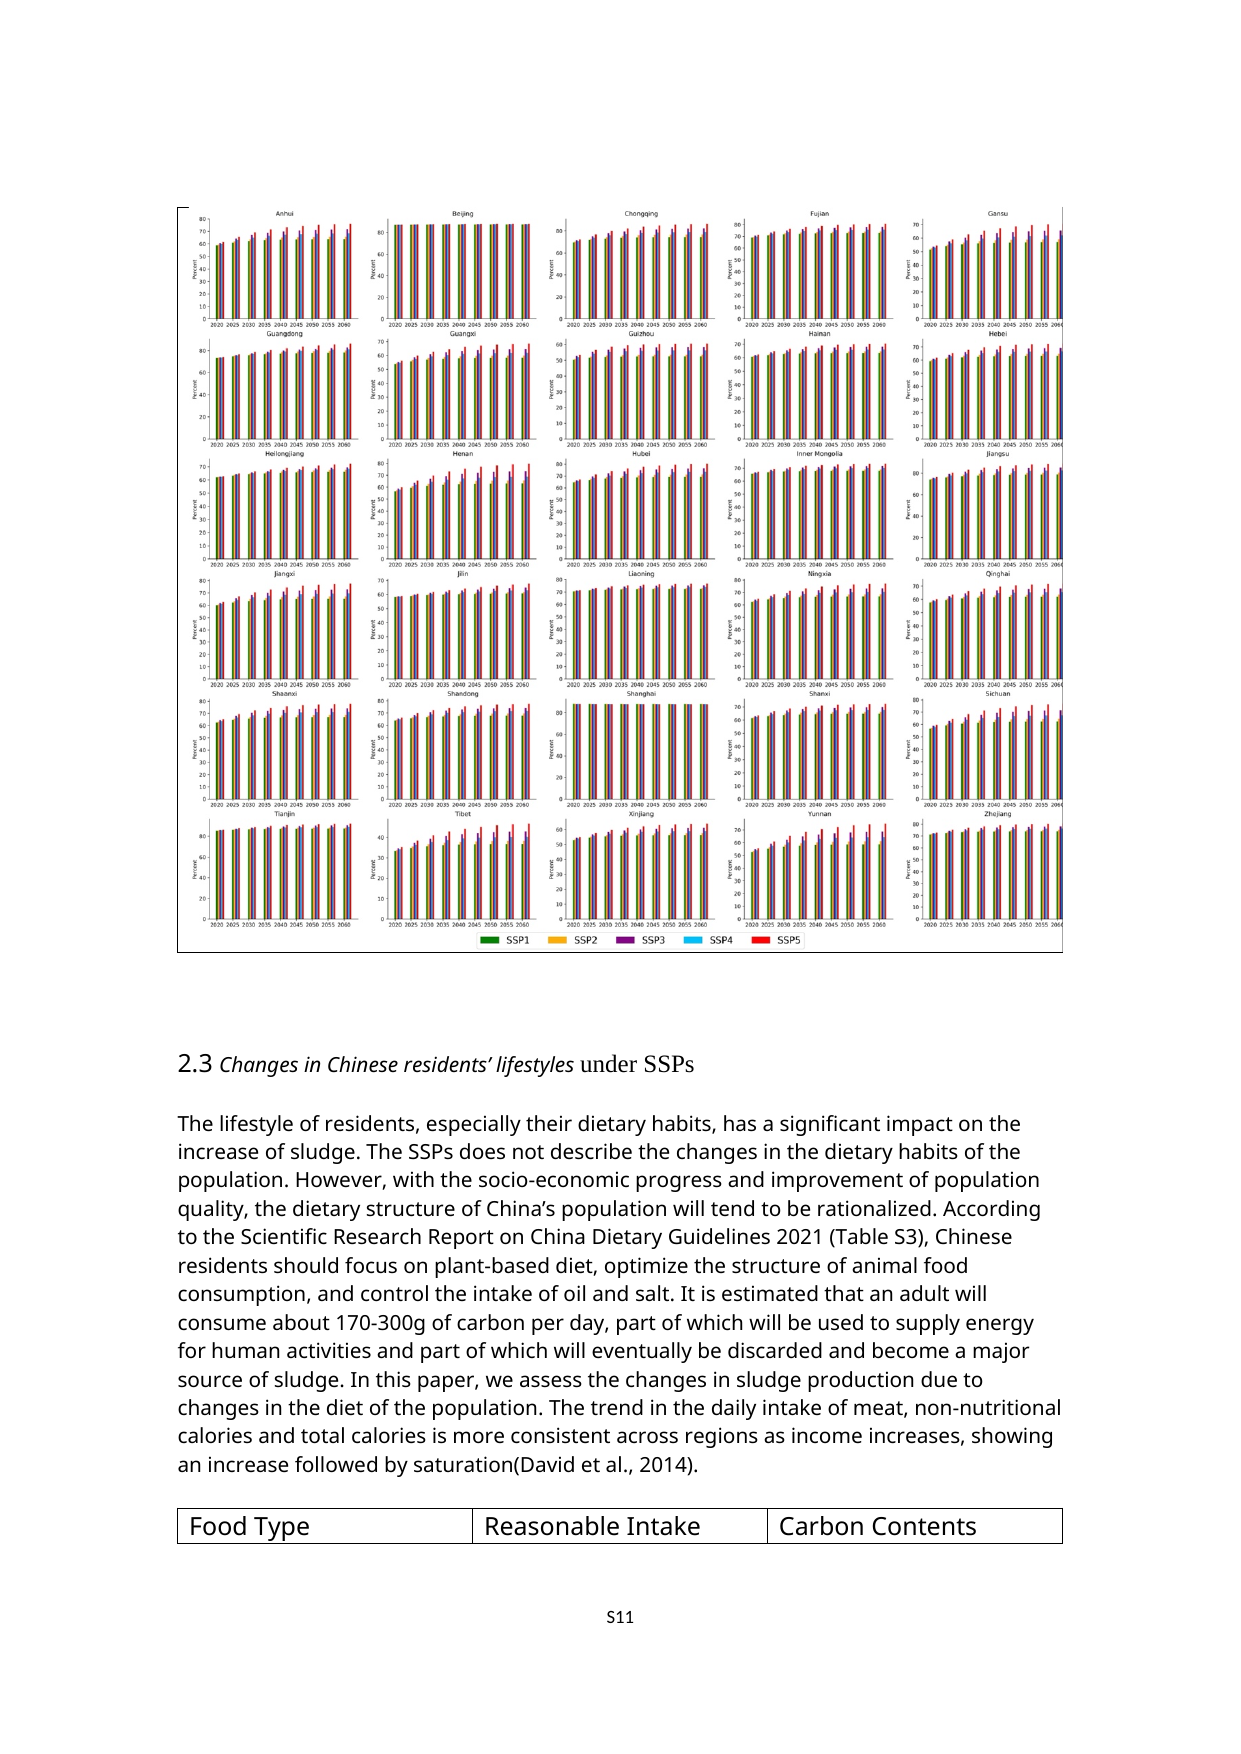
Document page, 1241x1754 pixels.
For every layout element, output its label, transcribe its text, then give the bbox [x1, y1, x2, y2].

table_header Carbon Contents [768, 1509, 1062, 1543]
table_header [178, 208, 188, 952]
picture [188, 207, 1063, 952]
table_header Food Type [178, 1509, 472, 1543]
text The lifestyle of residents, especially their dietary habits, has a significant impact on the increase of sludge. The SSPs does not describe the changes in the dietary habits of the population. However, with the socio-economic progress and improvement of population quality, the dietary structure of China’s population will tend to be rationalized. According to the Scientific Research Report on China Dietary Guidelines 2021 (Table S3), Chinese residents should focus on plant-based diet, optimize the structure of animal food consumption, and control the intake of oil and salt. It is estimated that an adult will consume about 170-300g of carbon per day, part of which will be used to supply energy for human activities and part of which will eventually be discarded and become a major source of sludge. In this paper, we assess the changes in sludge production due to changes in the diet of the population. The trend in the daily intake of meat, non-nutritional calories and total calories is more consistent across regions as income increases, showing an increase followed by saturation(David et al., 2014). [177, 1109, 1063, 1478]
text 2.3 Changes in Chinese residents’ lifestyles under SSPs [177, 1046, 1063, 1079]
table_header Reasonable Intake [473, 1509, 767, 1543]
